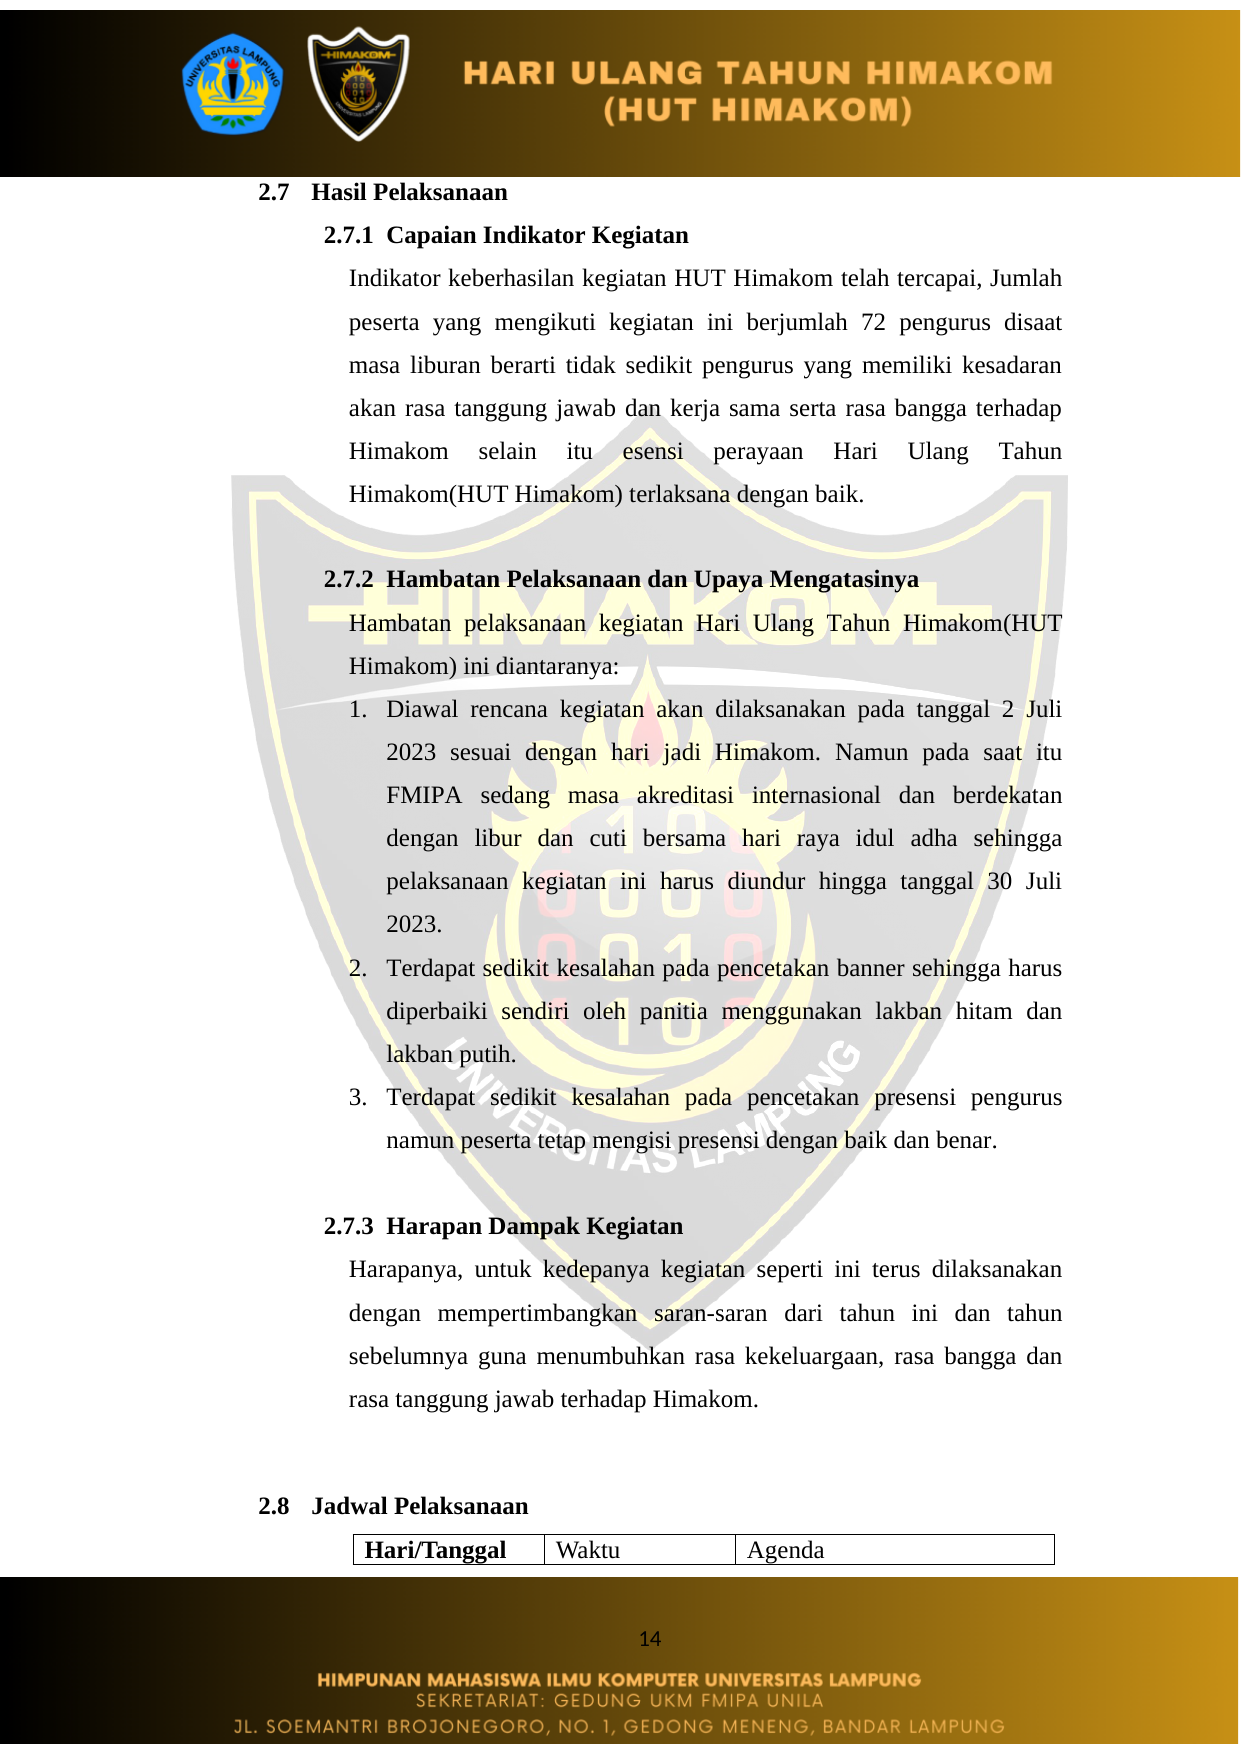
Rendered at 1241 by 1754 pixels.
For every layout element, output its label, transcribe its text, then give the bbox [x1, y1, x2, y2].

list Diawal rencana kegiatan akan dilaksanakan pada tanggal 2 Juli 2023 sesuai dengan hari jadi Himakom. Namun pada saat itu FMIPA sedang masa akreditasi internasional dan berdekatan dengan libur dan cuti bersama hari raya idul adha sehingga pelaksanaan kegiatan ini harus diundur hingga tanggal 30 Juli 2023. [349, 694, 1063, 938]
subtitle Hasil Pelaksanaan [274, 177, 1063, 206]
list Indikator keberhasilan kegiatan HUT Himakom telah tercapai, Jumlah peserta yang mengikuti kegiatan ini berjumlah 72 pengurus disaat masa liburan berarti tidak sedikit pengurus yang memiliki kesadaran akan rasa tanggung jawab dan kerja sama serta rasa bangga terhadap Himakom selain itu esensi perayaan Hari Ulang Tahun Himakom(HUT Himakom) terlaksana dengan baik. [349, 263, 1063, 508]
subtitle Jadwal Pelaksanaan [274, 1491, 1063, 1520]
table_header Hari/Tanggal [354, 1535, 544, 1564]
list Harapan Dampak Kegiatan [349, 1211, 1063, 1240]
list Hambatan Pelaksanaan dan Upaya Mengatasinya [349, 564, 1063, 593]
picture [0, 10, 1241, 177]
list Terdapat sedikit kesalahan pada pencetakan presensi pengurus namun peserta tetap mengisi presensi dengan baik dan benar. [349, 1082, 1063, 1154]
table_header Waktu [545, 1535, 735, 1564]
list Capaian Indikator Kegiatan [349, 220, 1063, 249]
list Hambatan pelaksanaan kegiatan Hari Ulang Tahun Himakom(HUT Himakom) ini diantaranya: [349, 608, 1063, 679]
list Harapanya, untuk kedepanya kegiatan seperti ini terus dilaksanakan dengan mempertimbangkan saran-saran dari tahun ini dan tahun sebelumnya guna menumbuhkan rasa kekeluargaan, rasa bangga dan rasa tanggung jawab terhadap Himakom. [349, 1254, 1063, 1413]
picture [0, 1577, 1239, 1744]
table_header Agenda [736, 1535, 1054, 1564]
list Terdapat sedikit kesalahan pada pencetakan banner sehingga harus diperbaiki sendiri oleh panitia menggunakan lakban hitam dan lakban putih. [349, 953, 1063, 1068]
